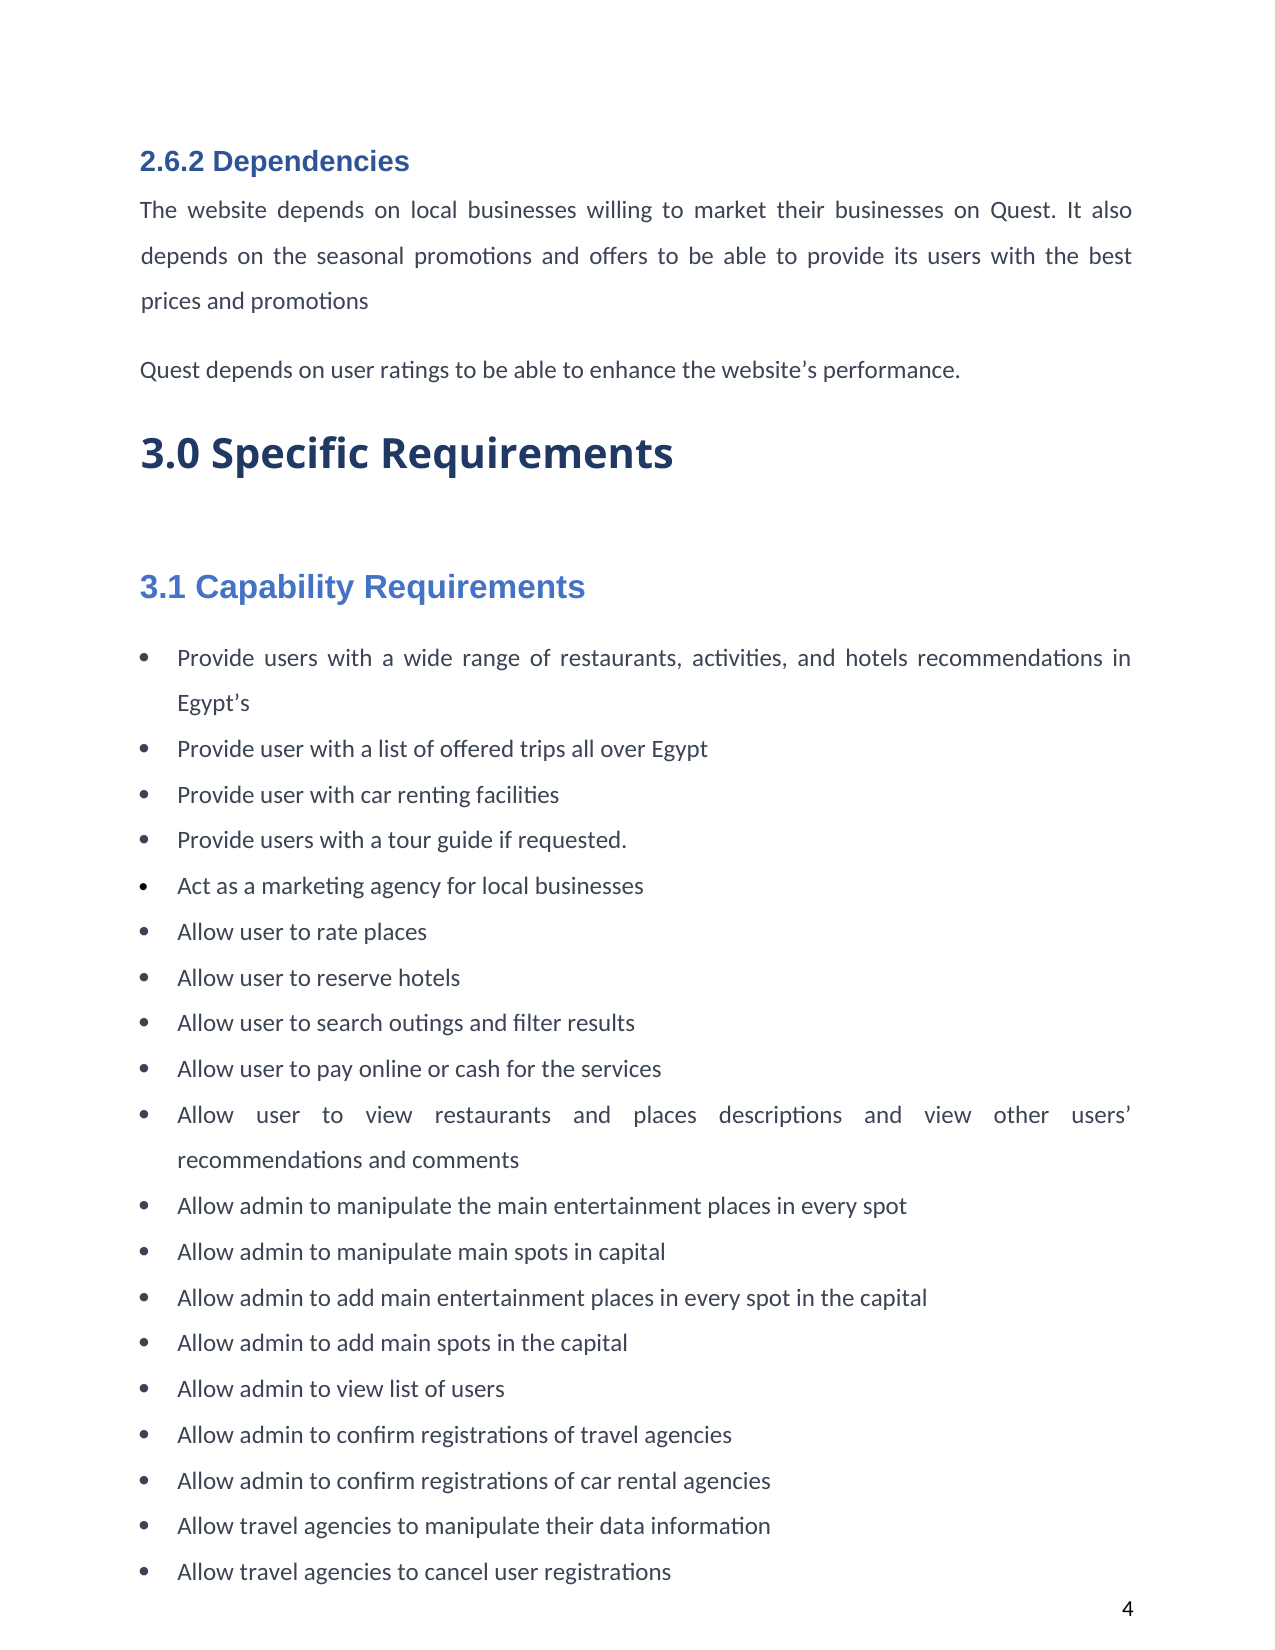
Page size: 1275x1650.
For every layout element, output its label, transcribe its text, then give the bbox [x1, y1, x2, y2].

list Allow admin to view list of users [139, 1373, 1133, 1404]
list Allow user to rate places [139, 916, 1133, 947]
list Allow admin to add main entertainment places in every spot in the capital [139, 1282, 1133, 1312]
list Provide user with car renting facilities [139, 779, 1133, 809]
list Provide users with a wide range of restaurants, activities, and hotels recommendations in Egypt’s [139, 642, 1133, 718]
list Allow user to search outings and filter results [139, 1007, 1133, 1038]
list Provide user with a list of offered trips all over Egypt [139, 733, 1133, 764]
list Allow admin to add main spots in the capital [139, 1328, 1133, 1358]
list Allow admin to confirm registrations of travel agencies [139, 1419, 1133, 1449]
list Provide users with a tour guide if requested. [139, 824, 1133, 855]
text Quest depends on user ratings to be able to enhance the website’s performance. [139, 354, 1133, 385]
list Allow travel agencies to manipulate their data information [139, 1511, 1133, 1541]
subtitle 2.6.2 Dependencies [139, 144, 1133, 177]
list Allow travel agencies to cancel user registrations [139, 1556, 1133, 1587]
list Allow user to view restaurants and places descriptions and view other users’ recommendations and comments [139, 1099, 1133, 1175]
list Act as a marketing agency for local businesses [139, 870, 1133, 901]
list Allow admin to manipulate main spots in capital [139, 1236, 1133, 1267]
list Allow admin to manipulate the main entertainment places in every spot [139, 1190, 1133, 1221]
list Allow admin to confirm registrations of car rental agencies [139, 1465, 1133, 1495]
text 3.1 Capability Requirements [139, 567, 1133, 606]
subtitle 3.0 Specific Requirements [141, 424, 1133, 480]
list Allow user to pay online or cash for the services [139, 1053, 1133, 1084]
list Allow user to reserve hotels [139, 962, 1133, 992]
text The website depends on local businesses willing to market their businesses on Quest. It also depends on the seasonal promotions and offers to be able to provide its users with the best prices and promotions [139, 194, 1133, 316]
